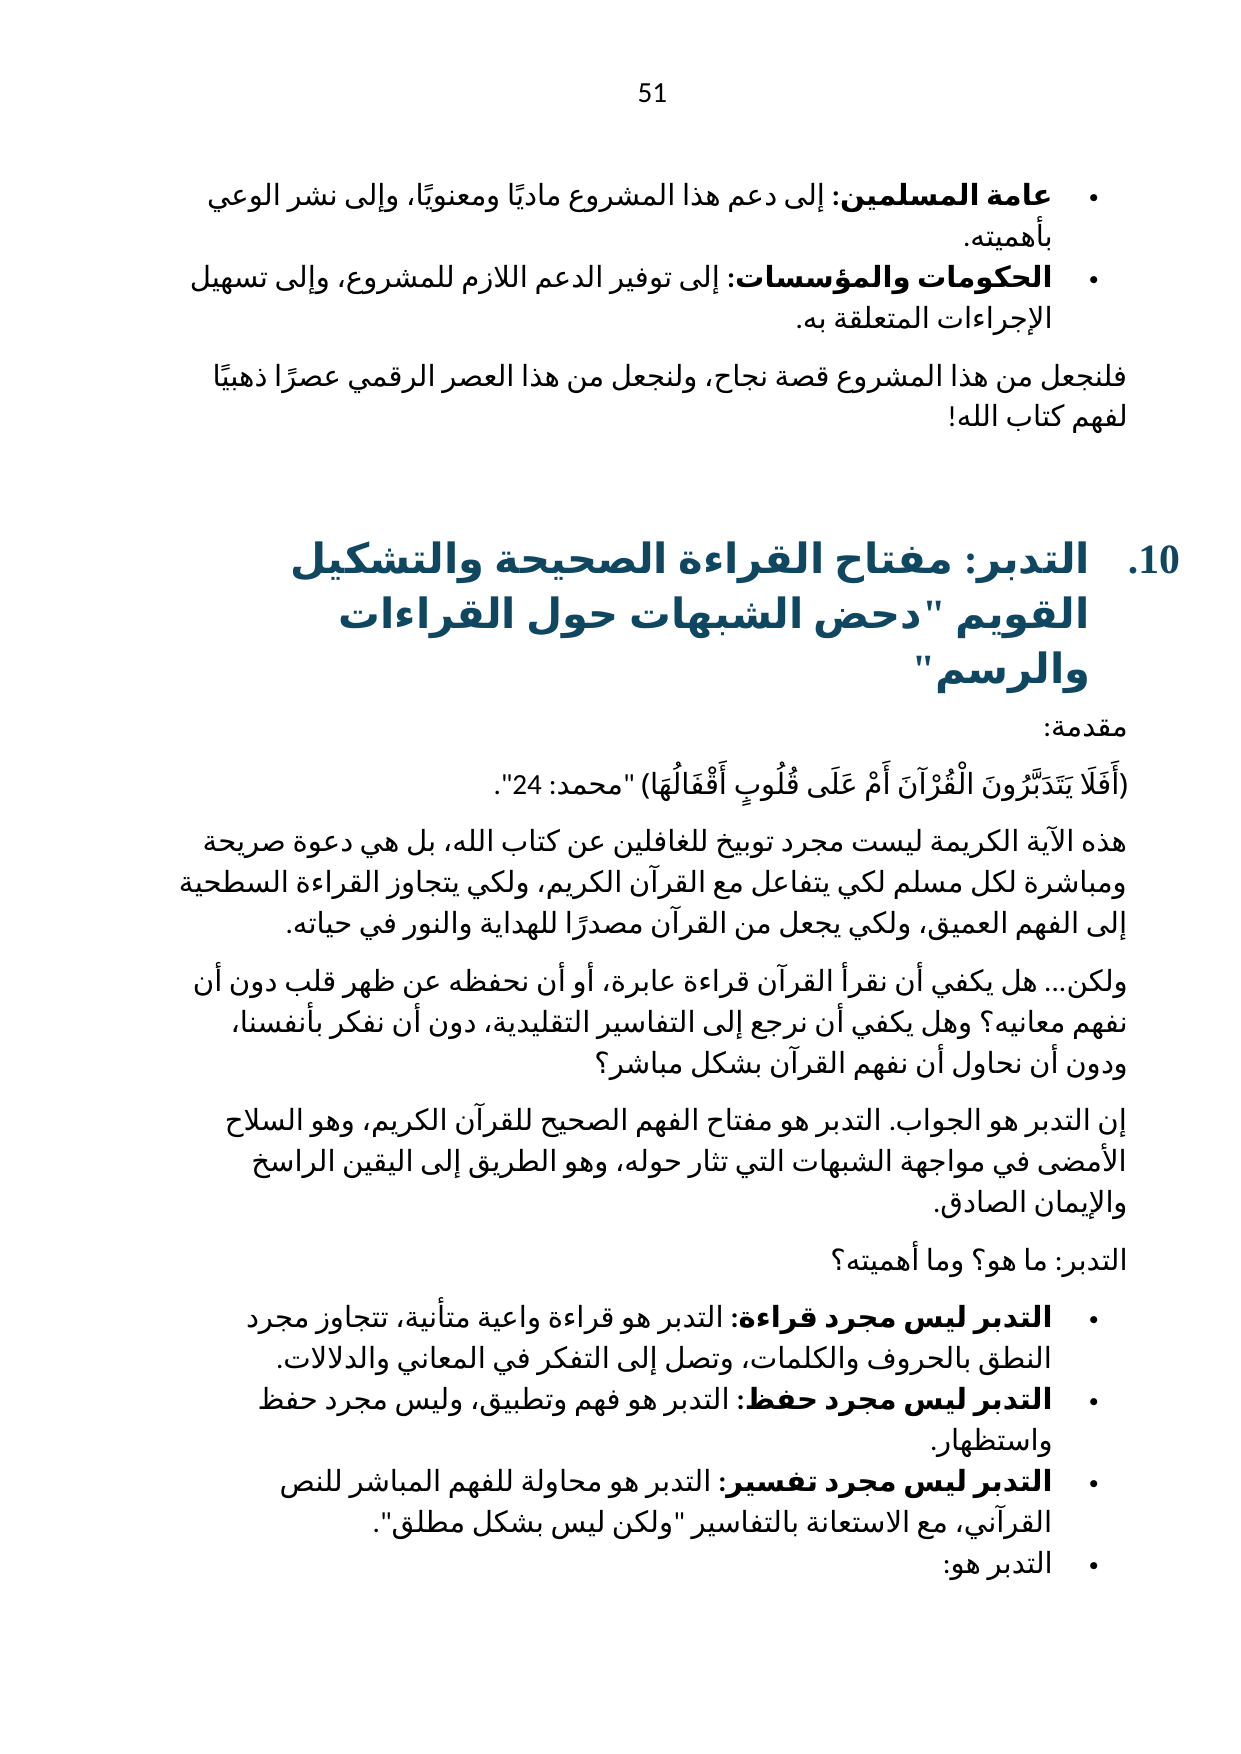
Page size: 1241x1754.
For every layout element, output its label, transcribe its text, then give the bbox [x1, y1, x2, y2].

list عامة المسلمين: إلى دعم هذا المشروع ماديًا ومعنويًا، وإلى نشر الوعي بأهميته. [177, 177, 1090, 254]
text ﴿أَفَلَا يَتَدَبَّرُونَ الْقُرْآنَ أَمْ عَلَى قُلُوبٍ أَقْفَالُهَا﴾ "محمد: 24". [177, 766, 1128, 801]
subtitle التدبر: مفتاح القراءة الصحيحة والتشكيل القويم "دحض الشبهات حول القراءات والرسم" [177, 534, 1128, 693]
text التدبر: ما هو؟ وما أهميته؟ [177, 1242, 1128, 1277]
text هذه الآية الكريمة ليست مجرد توبيخ للغافلين عن كتاب الله، بل هي دعوة صريحة ومباشرة لكل مسلم لكي يتفاعل مع القرآن الكريم، ولكي يتجاوز القراءة السطحية إلى الفهم العميق، ولكي يجعل من القرآن مصدرًا للهداية والنور في حياته. [177, 823, 1128, 941]
text فلنجعل من هذا المشروع قصة نجاح، ولنجعل من هذا العصر الرقمي عصرًا ذهبيًا لفهم كتاب الله! [177, 358, 1128, 434]
list التدبر ليس مجرد تفسير: التدبر هو محاولة للفهم المباشر للنص القرآني، مع الاستعانة بالتفاسير "ولكن ليس بشكل مطلق". [177, 1463, 1090, 1540]
list الحكومات والمؤسسات: إلى توفير الدعم اللازم للمشروع، وإلى تسهيل الإجراءات المتعلقة به. [177, 259, 1090, 336]
text مقدمة: [177, 708, 1128, 744]
list التدبر ليس مجرد حفظ: التدبر هو فهم وتطبيق، وليس مجرد حفظ واستظهار. [177, 1381, 1090, 1458]
list التدبر هو: [177, 1545, 1090, 1581]
text إن التدبر هو الجواب. التدبر هو مفتاح الفهم الصحيح للقرآن الكريم، وهو السلاح الأمضى في مواجهة الشبهات التي تثار حوله، وهو الطريق إلى اليقين الراسخ والإيمان الصادق. [177, 1102, 1128, 1220]
list التدبر ليس مجرد قراءة: التدبر هو قراءة واعية متأنية، تتجاوز مجرد النطق بالحروف والكلمات، وتصل إلى التفكر في المعاني والدلالات. [177, 1299, 1090, 1376]
text ولكن... هل يكفي أن نقرأ القرآن قراءة عابرة، أو أن نحفظه عن ظهر قلب دون أن نفهم معانيه؟ وهل يكفي أن نرجع إلى التفاسير التقليدية، دون أن نفكر بأنفسنا، ودون أن نحاول أن نفهم القرآن بشكل مباشر؟ [177, 963, 1128, 1080]
